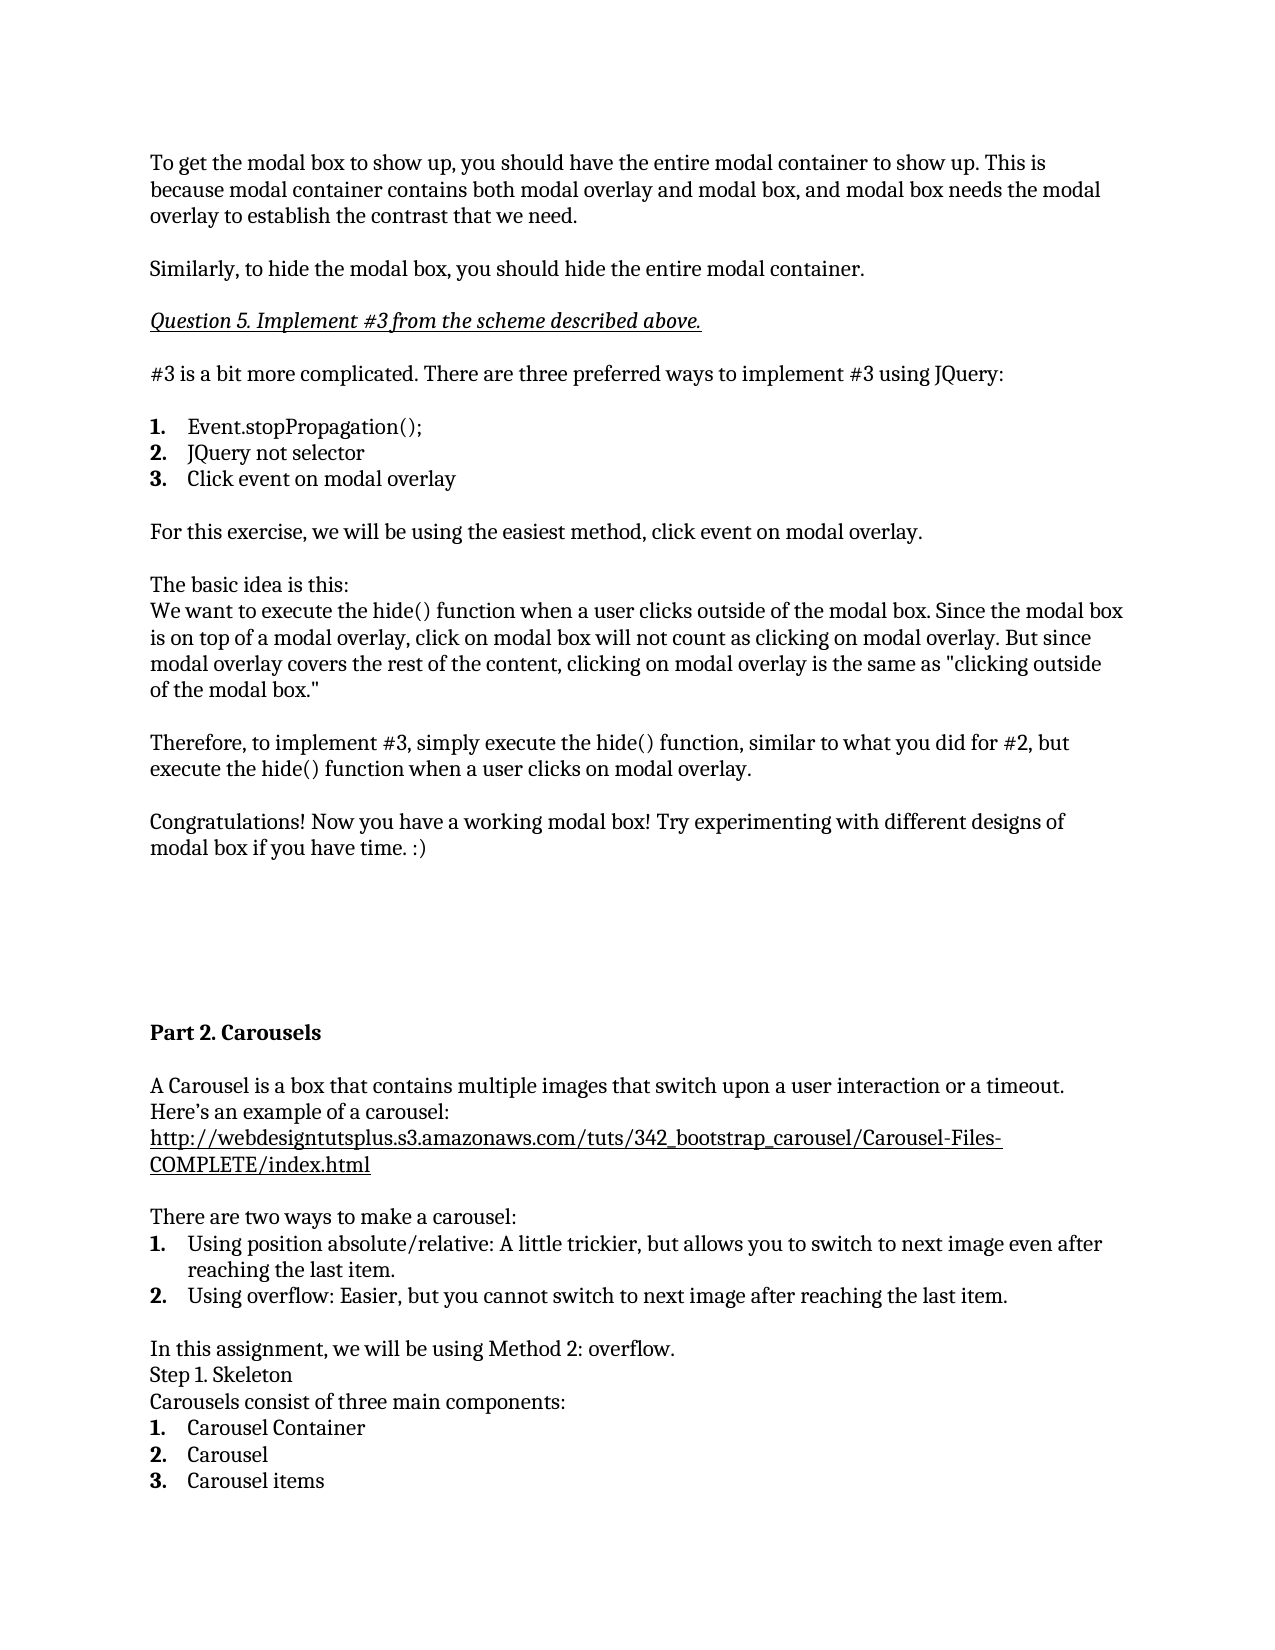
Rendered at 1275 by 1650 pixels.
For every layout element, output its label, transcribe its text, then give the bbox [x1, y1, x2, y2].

text There are two ways to make a carousel: [150, 1204, 1125, 1231]
list Click event on modal overlay [150, 466, 1125, 493]
list Using position absolute/relative: A little trickier, but allows you to switch to next image even after reaching the last item. [150, 1231, 1125, 1283]
list Carousel items [150, 1468, 1125, 1494]
list Using overflow: Easier, but you cannot switch to next image after reaching the last item. [150, 1283, 1125, 1309]
text Step 1. Skeleton [150, 1362, 1125, 1389]
text Question 5. Implement #3 from the scheme described above. [150, 308, 1125, 334]
text Carousels consist of three main components: [150, 1389, 1125, 1415]
text The basic idea is this: [150, 572, 1125, 598]
list Event.stopPropagation(); [150, 413, 1125, 440]
list Carousel [150, 1441, 1125, 1468]
text In this assignment, we will be using Method 2: overflow. [150, 1336, 1125, 1362]
text We want to execute the hide() function when a user clicks outside of the modal box. Since the modal box is on top of a modal overlay, click on modal box will not count as clicking on modal overlay. But since modal overlay covers the rest of the content, clicking on modal overlay is the same as "clicking outside of the modal box." [150, 598, 1125, 703]
text For this exercise, we will be using the easiest method, click event on modal overlay. [150, 519, 1125, 545]
text #3 is a bit more complicated. There are three preferred ways to implement #3 using JQuery: [150, 361, 1125, 387]
text Part 2. Carousels [150, 1020, 1125, 1046]
text A Carousel is a box that contains multiple images that switch upon a user interaction or a timeout. Here’s an example of a carousel: http://webdesigntutsplus.s3.amazonaws.com/tuts/342_bootstrap_carousel/Carousel-Files-COMPLETE/index.html [150, 1072, 1125, 1178]
list JQuery not selector [150, 440, 1125, 466]
text Therefore, to implement #3, simply execute the hide() function, similar to what you did for #2, but execute the hide() function when a user clicks on modal overlay. [150, 730, 1125, 782]
list Carousel Container [150, 1415, 1125, 1441]
text Congratulations! Now you have a working modal box! Try experimenting with different designs of modal box if you have time. :) [150, 809, 1125, 862]
text Similarly, to hide the modal box, you should hide the entire modal container. [150, 255, 1125, 282]
text To get the modal box to show up, you should have the entire modal container to show up. This is because modal container contains both modal overlay and modal box, and modal box needs the modal overlay to establish the contrast that we need. [150, 150, 1125, 229]
